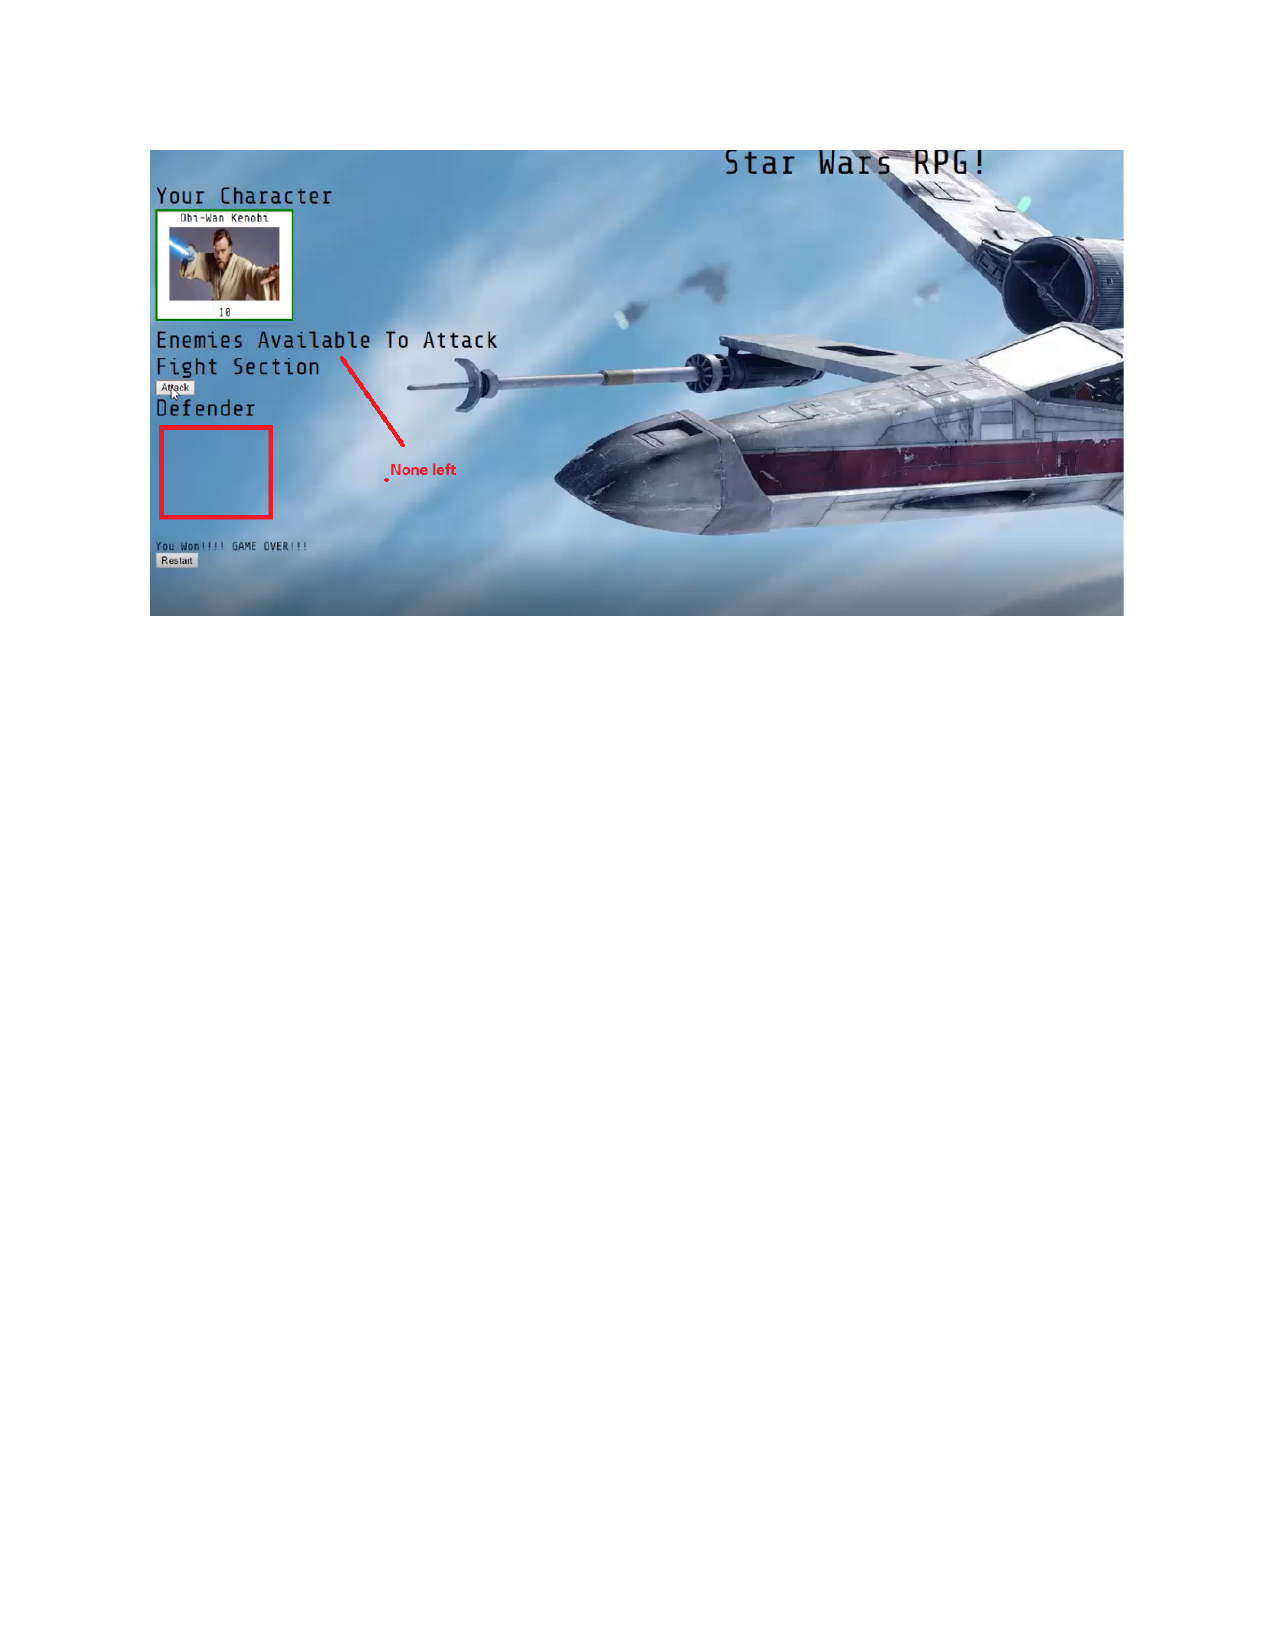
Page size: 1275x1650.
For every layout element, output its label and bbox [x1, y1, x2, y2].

picture [150, 150, 1124, 616]
